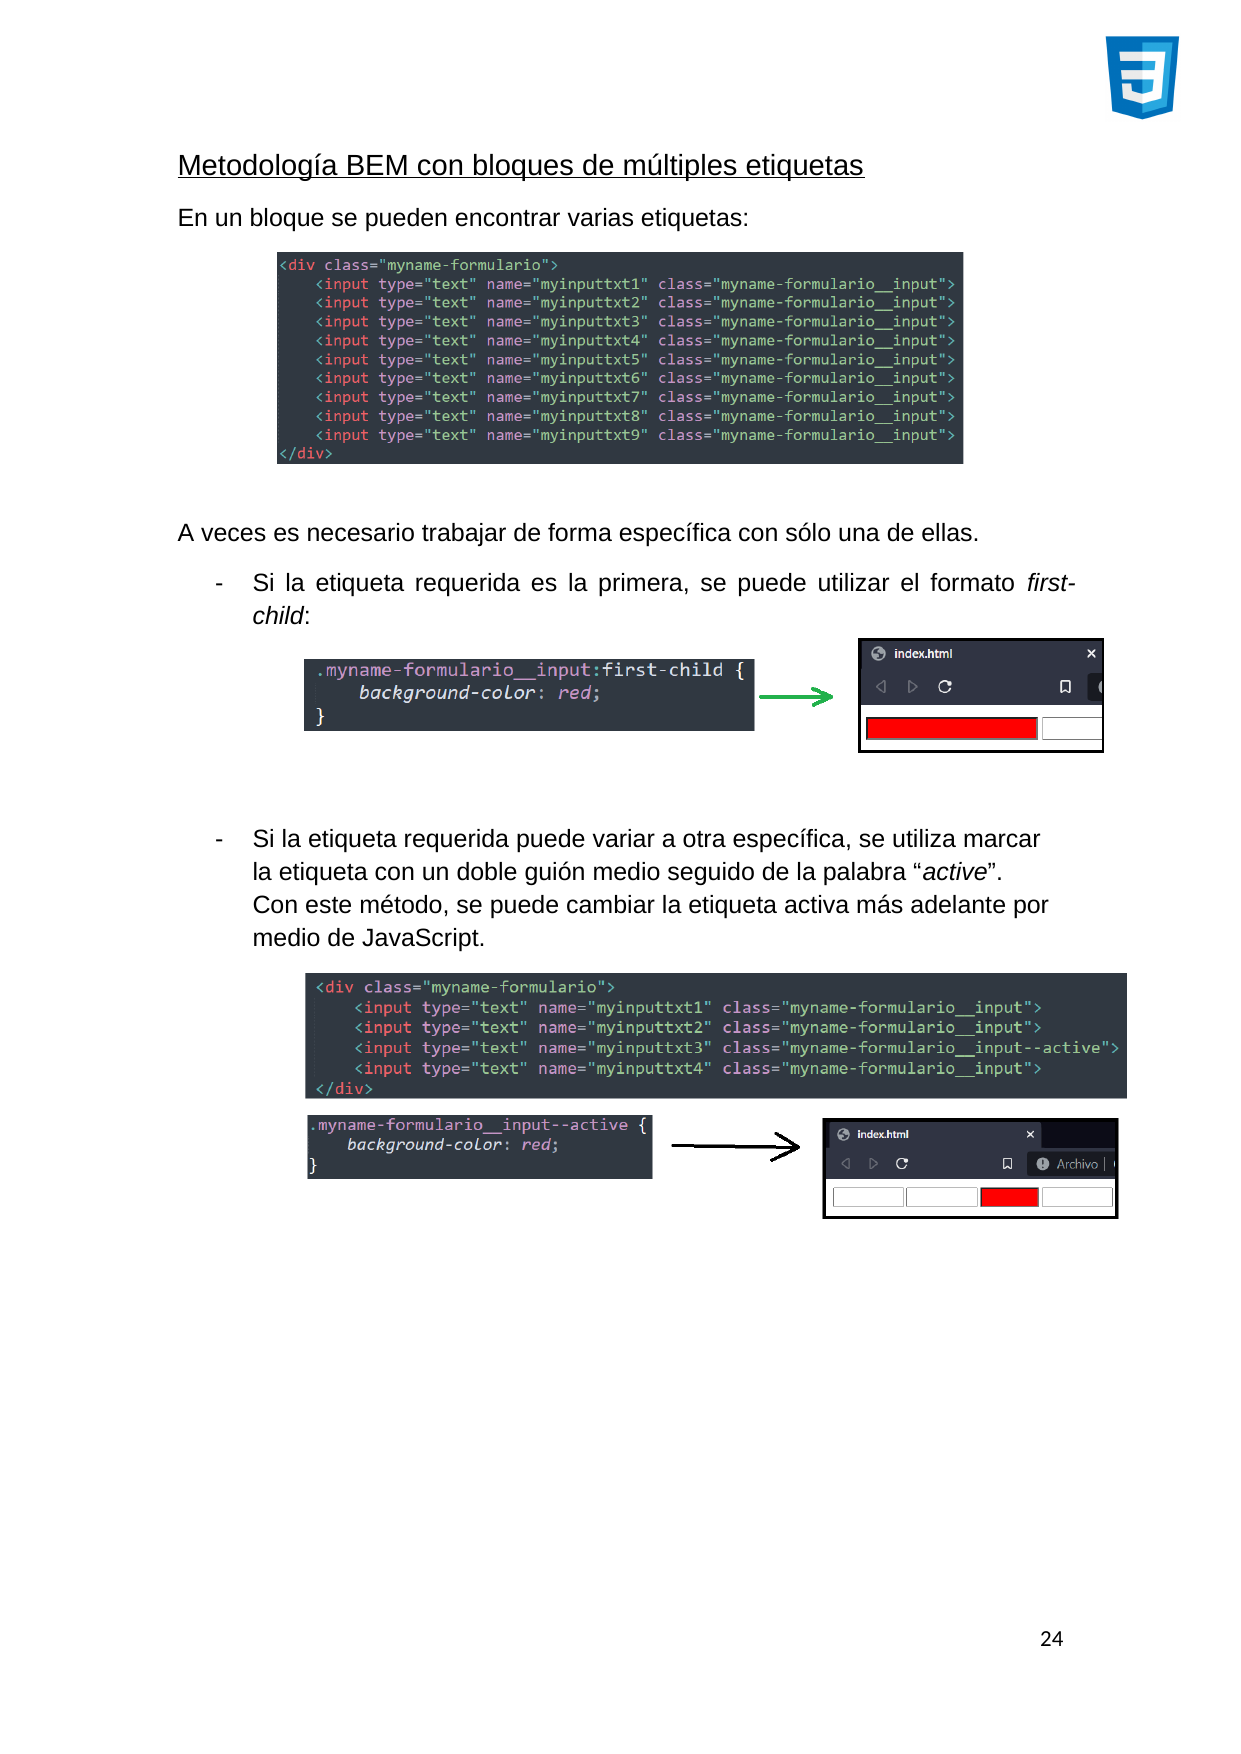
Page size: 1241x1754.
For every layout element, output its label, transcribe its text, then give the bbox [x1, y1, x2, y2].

picture [1104, 33, 1181, 122]
text En un bloque se pueden encontrar varias etiquetas: [177, 203, 1063, 232]
picture [305, 973, 1138, 1226]
picture [300, 633, 1108, 754]
list Si la etiqueta requerida es la primera, se puede utilizar el formato first-child: [215, 568, 1078, 629]
picture [277, 252, 964, 464]
list Si la etiqueta requerida puede variar a otra específica, se utiliza marcar la etiqueta con un doble guión medio seguido de la palabra “active”. Con este método, se puede cambiar la etiqueta activa más adelante por medio de JavaScript. [215, 824, 1063, 952]
text Metodología BEM con bloques de múltiples etiquetas [177, 148, 1063, 181]
text A veces es necesario trabajar de forma específica con sólo una de ellas. [177, 518, 1063, 547]
